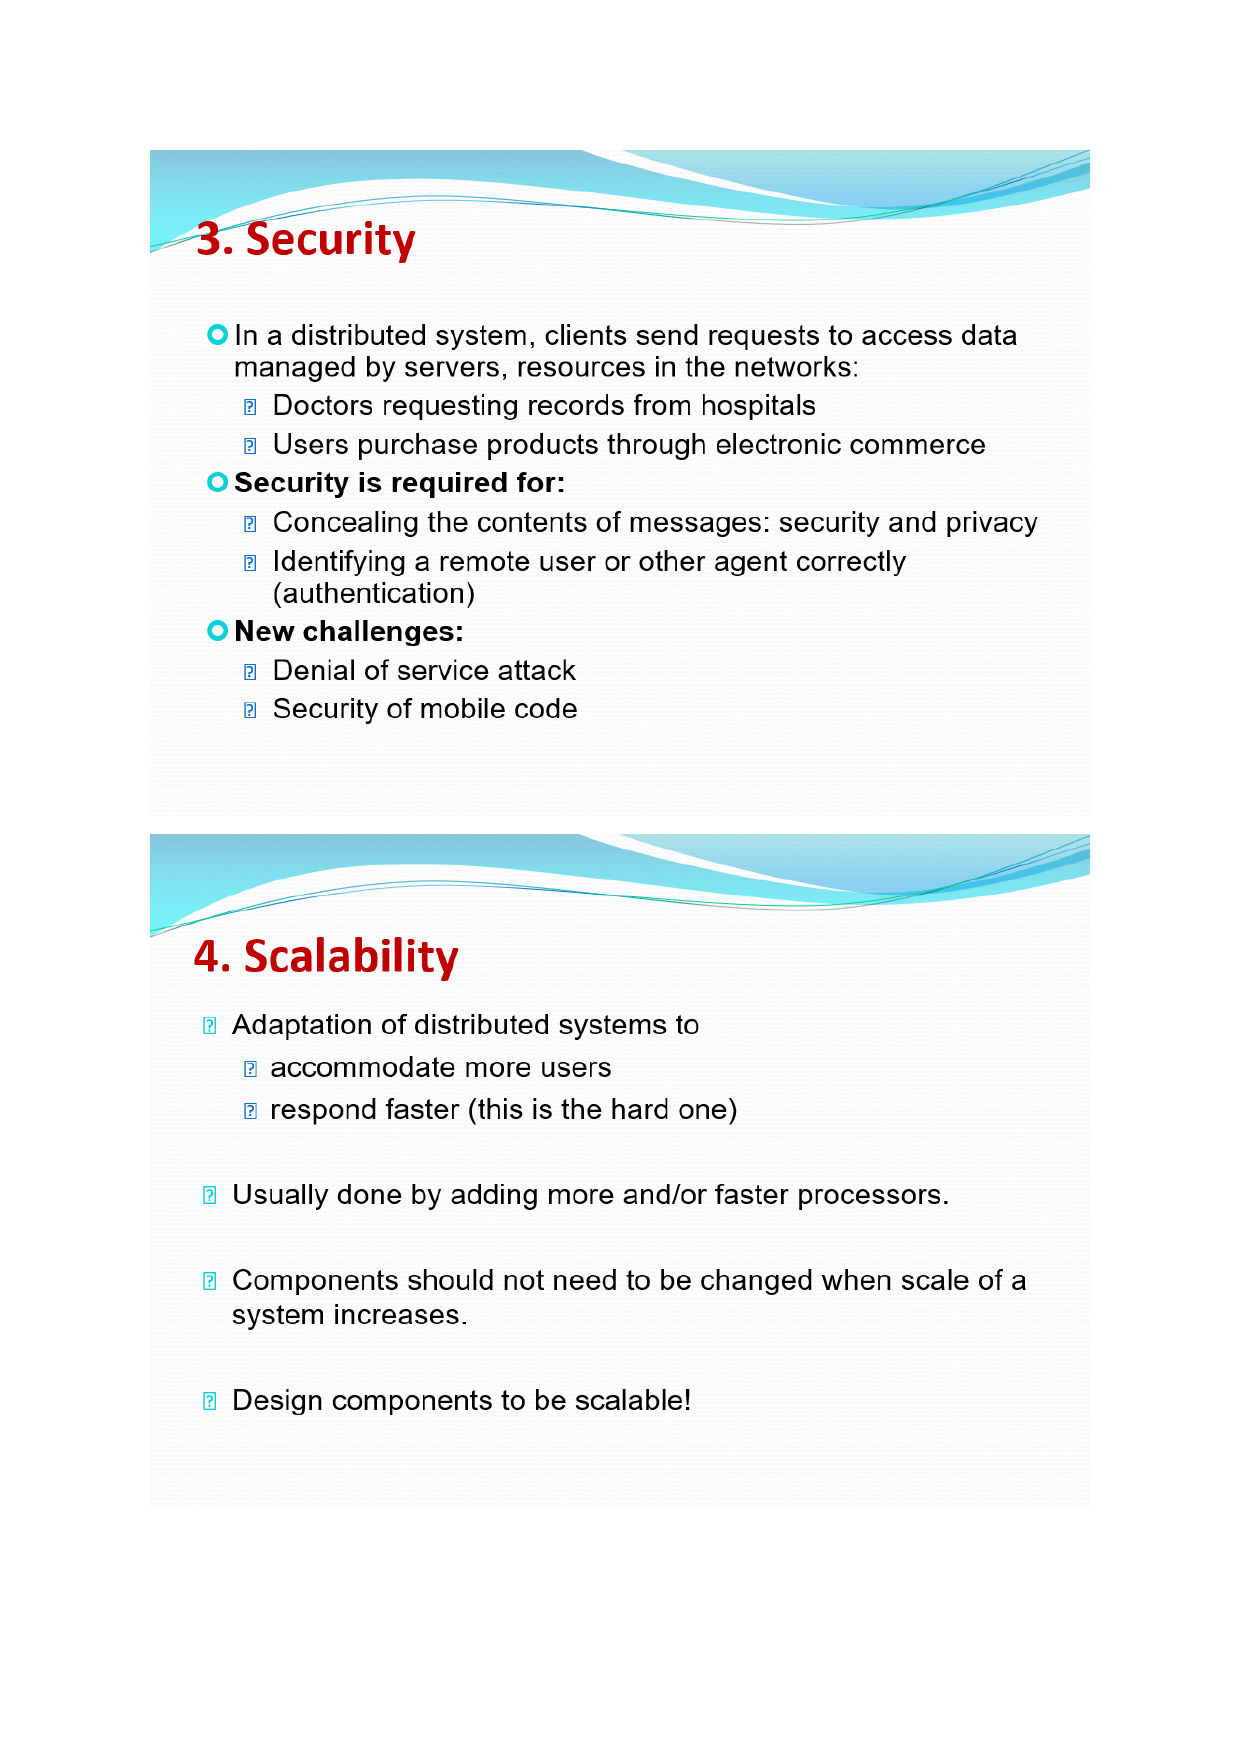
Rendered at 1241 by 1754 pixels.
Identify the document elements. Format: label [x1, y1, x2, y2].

picture [150, 834, 1091, 1506]
picture [150, 150, 1091, 816]
